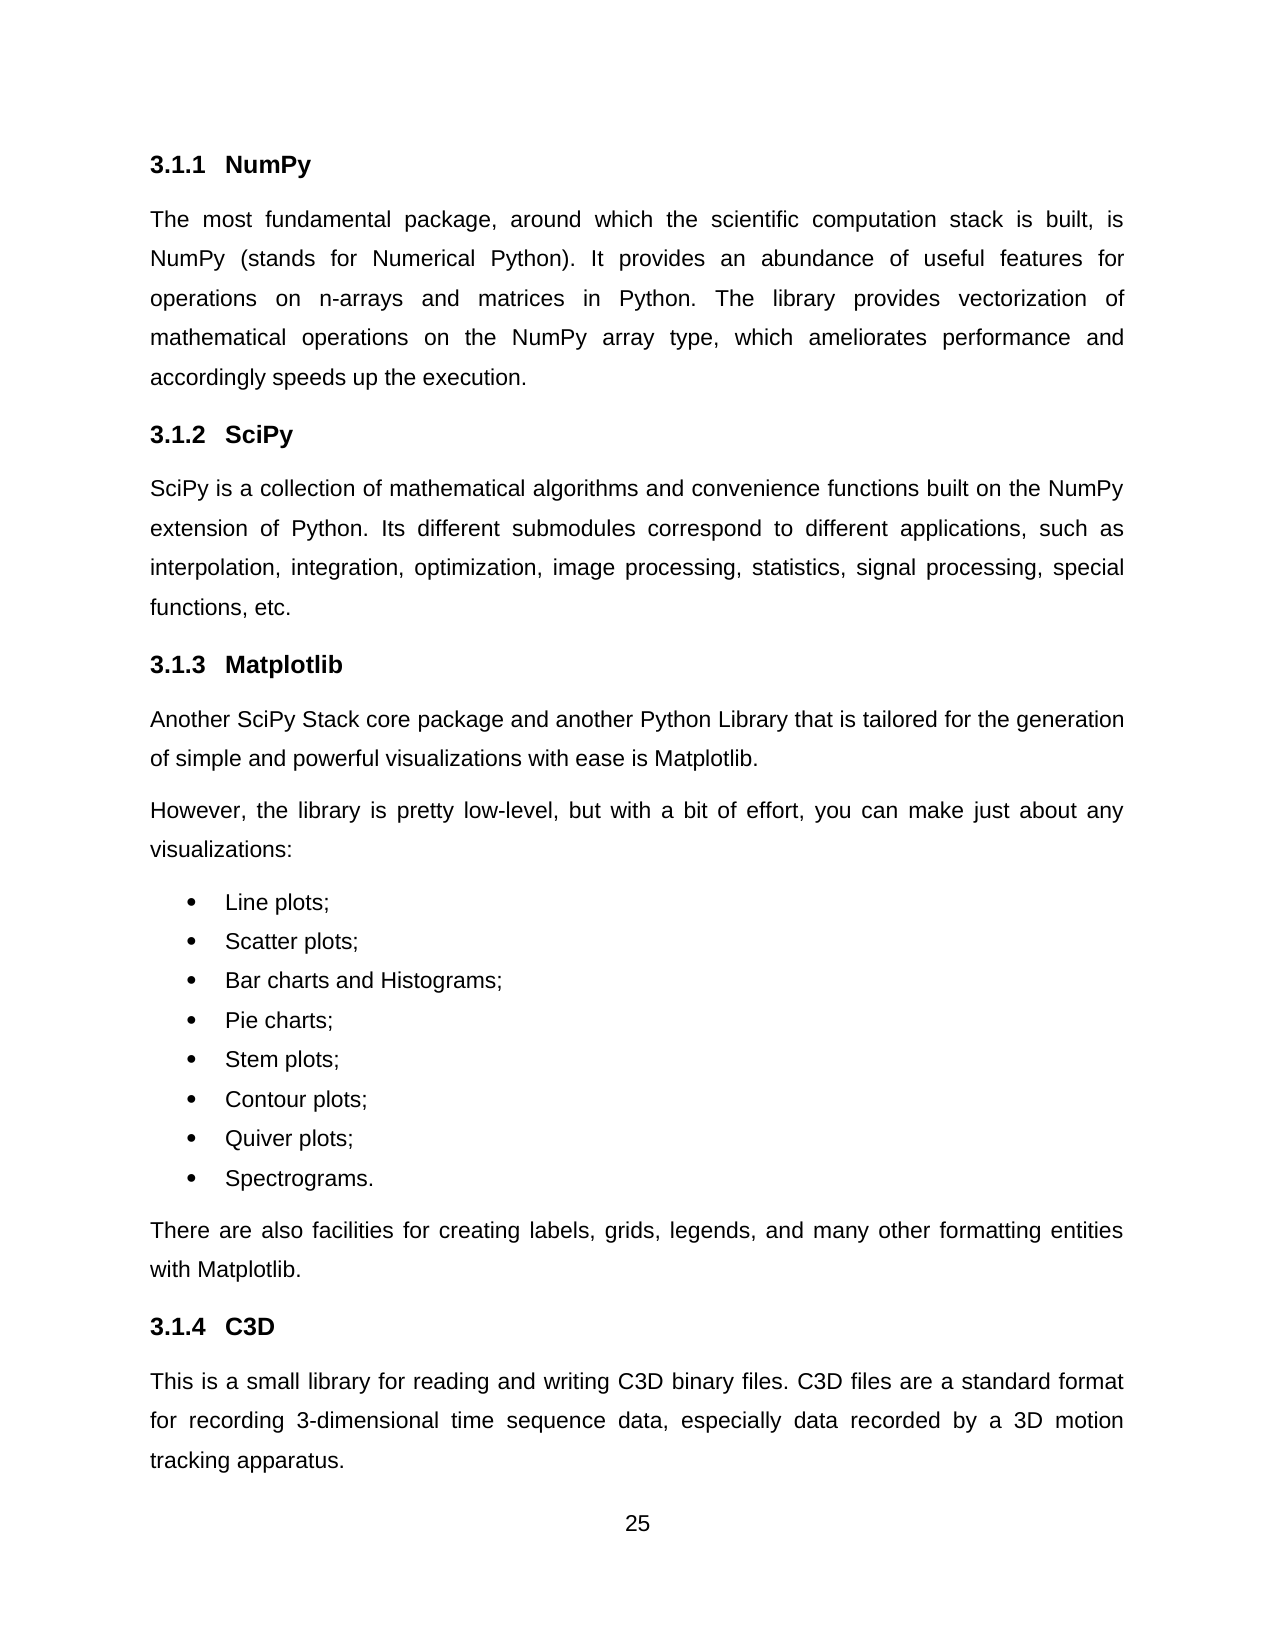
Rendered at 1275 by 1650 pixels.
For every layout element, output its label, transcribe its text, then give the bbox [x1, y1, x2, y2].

subtitle SciPy [150, 420, 1125, 448]
list Contour plots; [187, 1086, 1125, 1112]
subtitle NumPy [150, 150, 1125, 179]
text There are also facilities for creating labels, grids, legends, and many other formatting entities with Matplotlib. [150, 1217, 1125, 1283]
list Scatter plots; [187, 928, 1125, 954]
list Pie charts; [187, 1007, 1125, 1033]
text The most fundamental package, around which the scientific computation stack is built, is NumPy (stands for Numerical Python). It provides an abundance of useful features for operations on n-arrays and matrices in Python. The library provides vectorization of mathematical operations on the NumPy array type, which ameliorates performance and accordingly speeds up the execution. [150, 206, 1125, 390]
list Bar charts and Histograms; [187, 967, 1125, 994]
subtitle C3D [150, 1312, 1125, 1341]
text This is a small library for reading and writing C3D binary files. C3D files are a standard format for recording 3-dimensional time sequence data, especially data recorded by a 3D motion tracking apparatus. [150, 1368, 1125, 1473]
list Stem plots; [187, 1046, 1125, 1073]
list Line plots; [187, 888, 1125, 915]
text Another SciPy Stack core package and another Python Library that is tailored for the generation of simple and powerful visualizations with ease is Matplotlib. [150, 706, 1125, 771]
text However, the library is pretty low-level, but with a bit of effort, you can make just about any visualizations: [150, 797, 1125, 863]
subtitle Matplotlib [150, 650, 1125, 679]
list Quiver plots; [187, 1125, 1125, 1152]
text SciPy is a collection of mathematical algorithms and convenience functions built on the NumPy extension of Python. Its different submodules correspond to different applications, such as interpolation, integration, optimization, image processing, statistics, signal processing, special functions, etc. [150, 475, 1125, 620]
list Spectrograms. [187, 1165, 1125, 1191]
